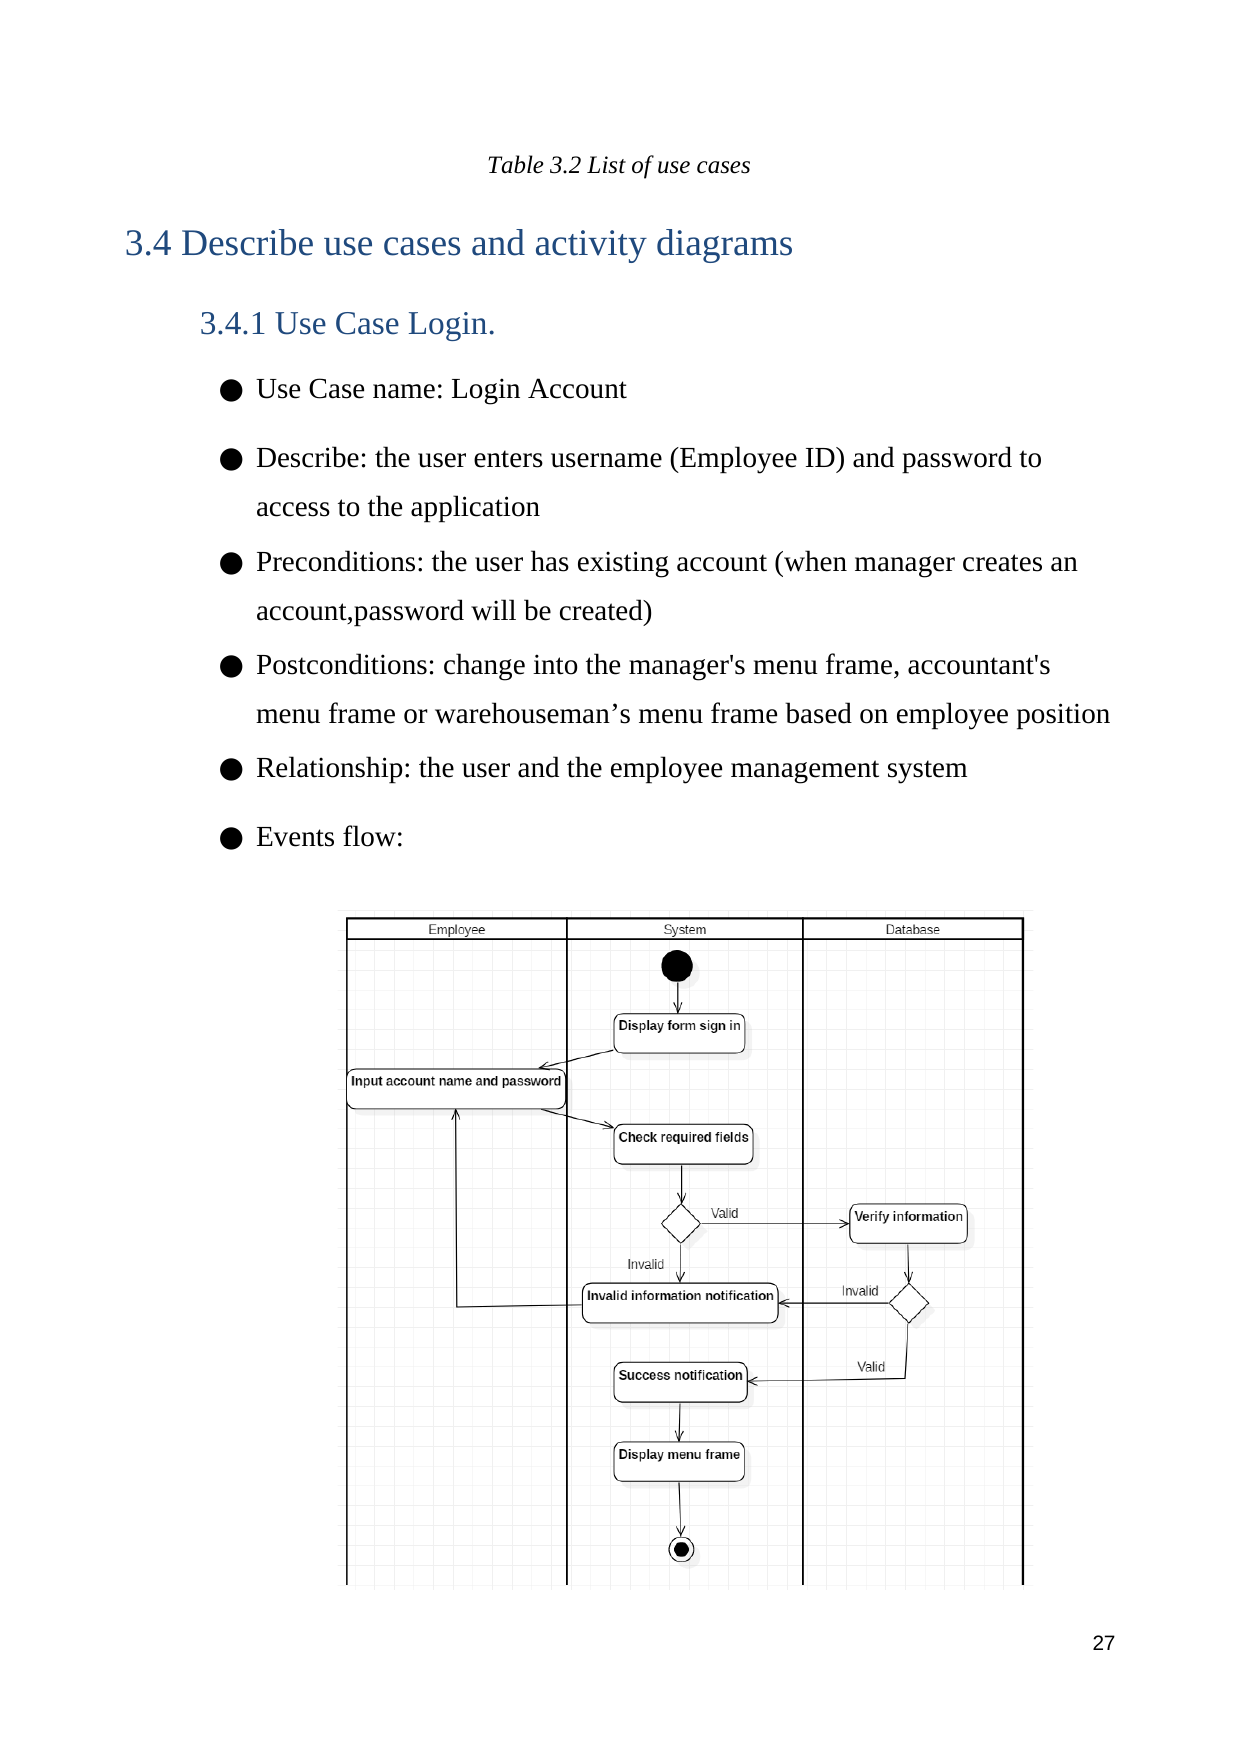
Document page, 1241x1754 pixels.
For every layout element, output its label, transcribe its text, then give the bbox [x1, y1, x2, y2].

subtitle 3.4 Describe use cases and activity diagrams [124, 221, 1115, 264]
list Relationship: the user and the employee management system [218, 734, 1115, 794]
list Describe: the user enters username (Employee ID) and password to access to the application [218, 424, 1115, 523]
list Use Case name: Login Account [218, 356, 1115, 416]
list Postconditions: change into the manager's menu frame, accountant's menu frame or warehouseman’s menu frame based on employee position [218, 631, 1115, 729]
subtitle Table 3.2 List of use cases [124, 150, 1115, 179]
list Preconditions: the user has existing account (when manager creates an account,password will be created) [218, 528, 1115, 626]
subtitle 3.4.1 Use Case Login. [124, 303, 1115, 342]
picture [337, 910, 1034, 1590]
list Events flow: [218, 803, 1115, 863]
